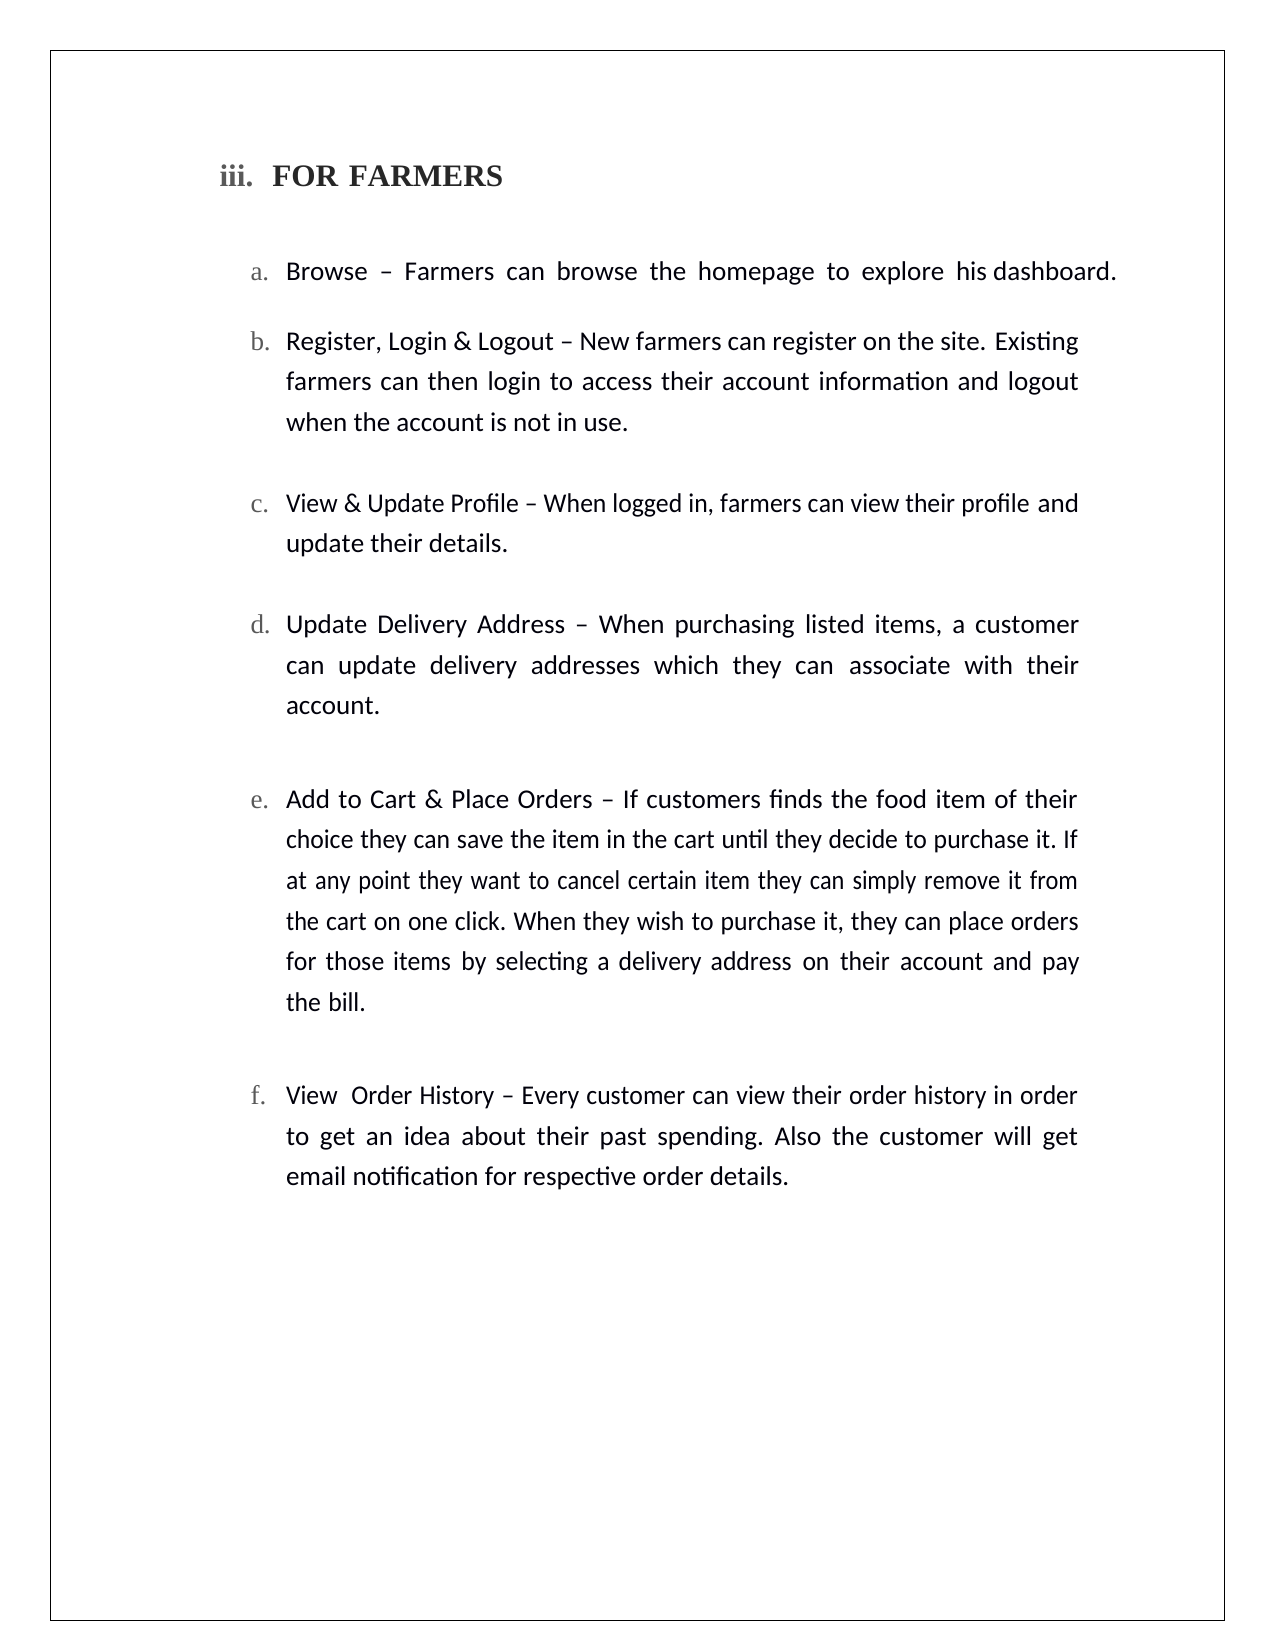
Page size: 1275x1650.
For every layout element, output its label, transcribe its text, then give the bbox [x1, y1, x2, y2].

list View Order History – Every customer can view their order history in order to get an idea about their past spending. Also the customer will get email notification for respective order details. [250, 1078, 1079, 1192]
list Add to Cart & Place Orders – If customers finds the food item of their choice they can save the item in the cart until they decide to purchase it. If at any point they want to cancel certain item they can simply remove it from the cart on one click. When they wish to purchase it, they can place orders for those items by selecting a delivery address on their account and pay the bill. [250, 782, 1080, 1018]
list View & Update Profile – When logged in, farmers can view their profile and update their details. [250, 486, 1079, 559]
list Update Delivery Address – When purchasing listed items, a customer can update delivery addresses which they can associate with their account. [250, 607, 1079, 722]
subtitle FOR FARMERS [219, 158, 1181, 193]
list Browse – Farmers can browse the homepage to explore his dashboard. [250, 254, 1181, 287]
list Register, Login & Logout – New farmers can register on the site. Existing farmers can then login to access their account information and logout when the account is not in use. [250, 324, 1078, 438]
